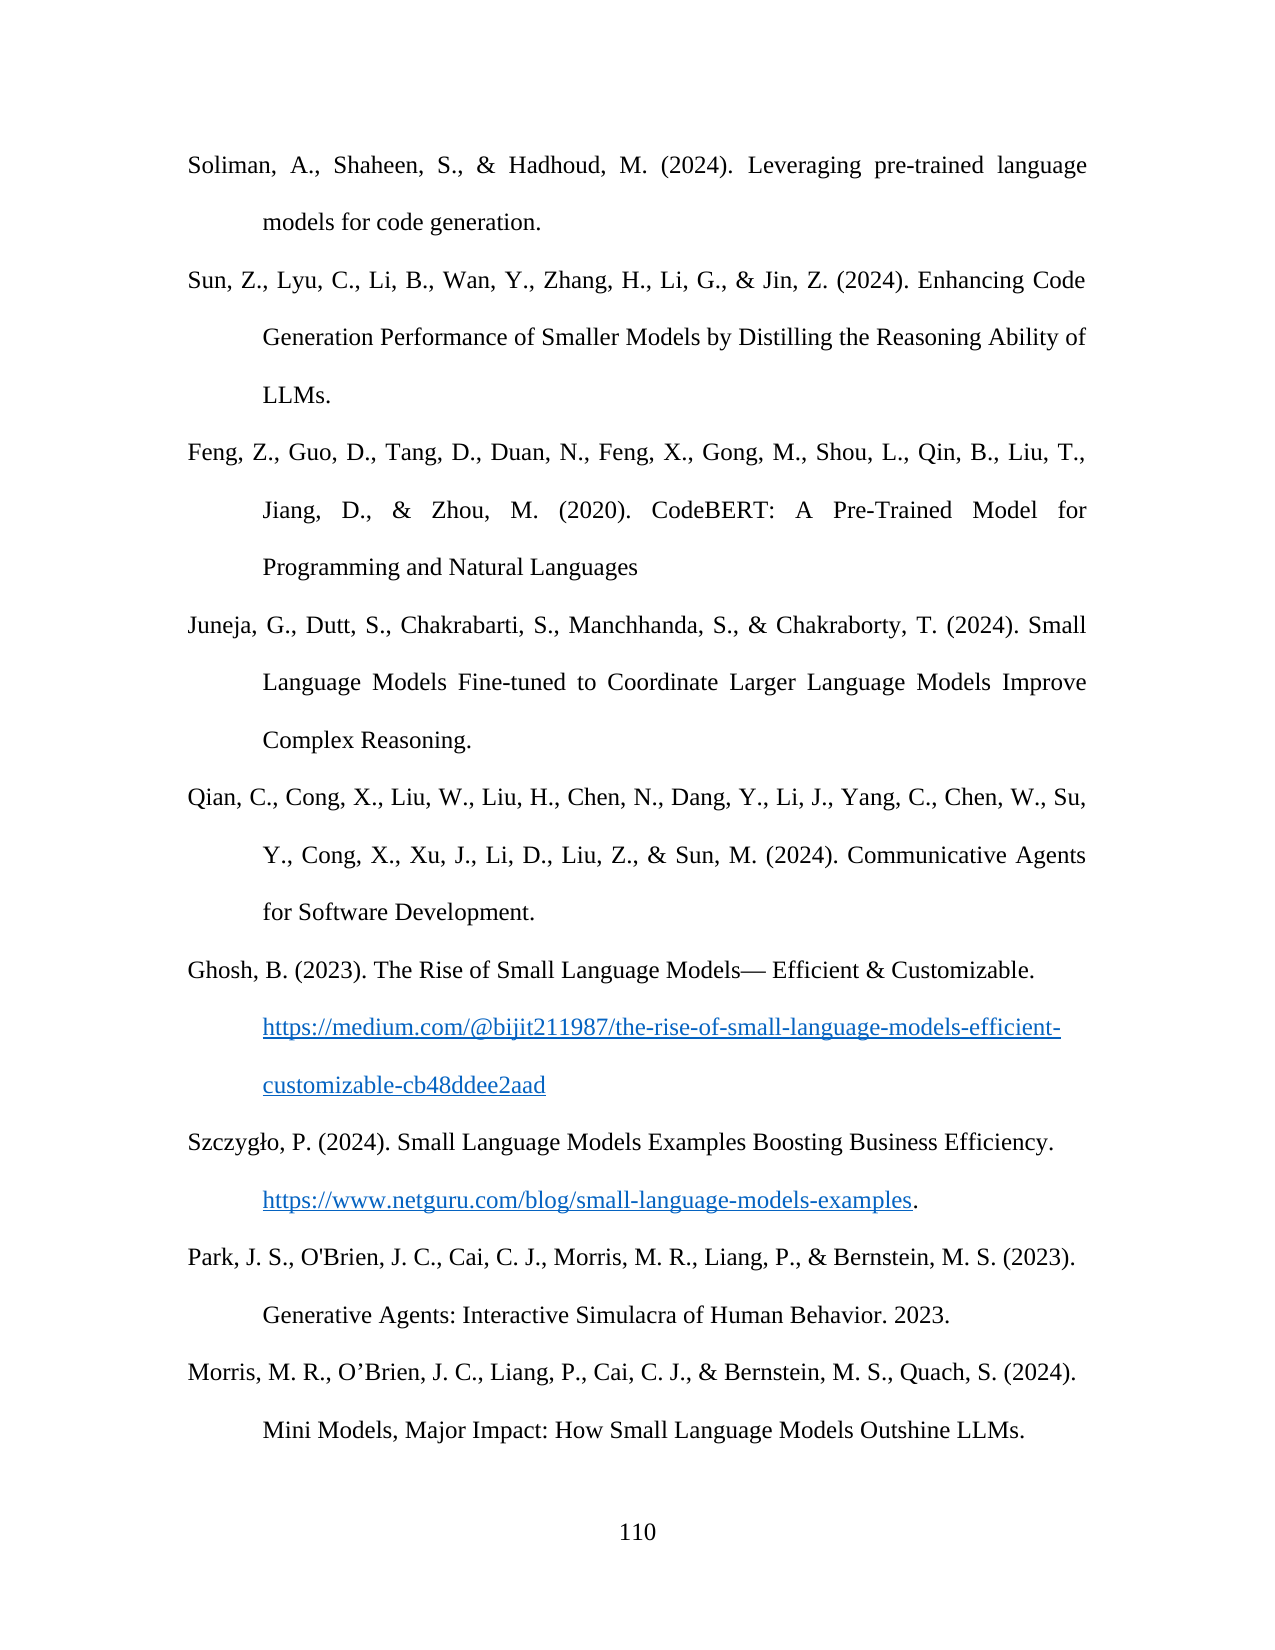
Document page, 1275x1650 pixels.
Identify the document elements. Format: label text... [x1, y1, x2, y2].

text Juneja, G., Dutt, S., Chakrabarti, S., Manchhanda, S., & Chakraborty, T. (2024). Small Language Models Fine-tuned to Coordinate Larger Language Models Improve Complex Reasoning. [187, 610, 1087, 754]
text Soliman, A., Shaheen, S., & Hadhoud, M. (2024). Leveraging pre-trained language models for code generation. [187, 150, 1087, 236]
text Park, J. S., O'Brien, J. C., Cai, C. J., Morris, M. R., Liang, P., & Bernstein, M. S. (2023). Generative Agents: Interactive Simulacra of Human Behavior. 2023. [187, 1242, 1087, 1329]
text Qian, C., Cong, X., Liu, W., Liu, H., Chen, N., Dang, Y., Li, J., Yang, C., Chen, W., Su, Y., Cong, X., Xu, J., Li, D., Liu, Z., & Sun, M. (2024). Communicative Agents for Software Development. [187, 782, 1087, 926]
text Szczygło, P. (2024). Small Language Models Examples Boosting Business Efficiency. https://www.netguru.com/blog/small-language-models-examples. [187, 1127, 1087, 1214]
text Sun, Z., Lyu, C., Li, B., Wan, Y., Zhang, H., Li, G., & Jin, Z. (2024). Enhancing Code Generation Performance of Smaller Models by Distilling the Reasoning Ability of LLMs. [187, 265, 1087, 409]
text Ghosh, B. (2023). The Rise of Small Language Models— Efficient & Customizable. https://medium.com/@bijit211987/the-rise-of-small-language-models-efficient-customizable-cb48ddee2aad [187, 955, 1087, 1099]
text Feng, Z., Guo, D., Tang, D., Duan, N., Feng, X., Gong, M., Shou, L., Qin, B., Liu, T., Jiang, D., & Zhou, M. (2020). CodeBERT: A Pre-Trained Model for Programming and Natural Languages [187, 437, 1087, 581]
text Morris, M. R., O’Brien, J. C., Liang, P., Cai, C. J., & Bernstein, M. S., Quach, S. (2024). Mini Models, Major Impact: How Small Language Models Outshine LLMs. [187, 1357, 1087, 1444]
